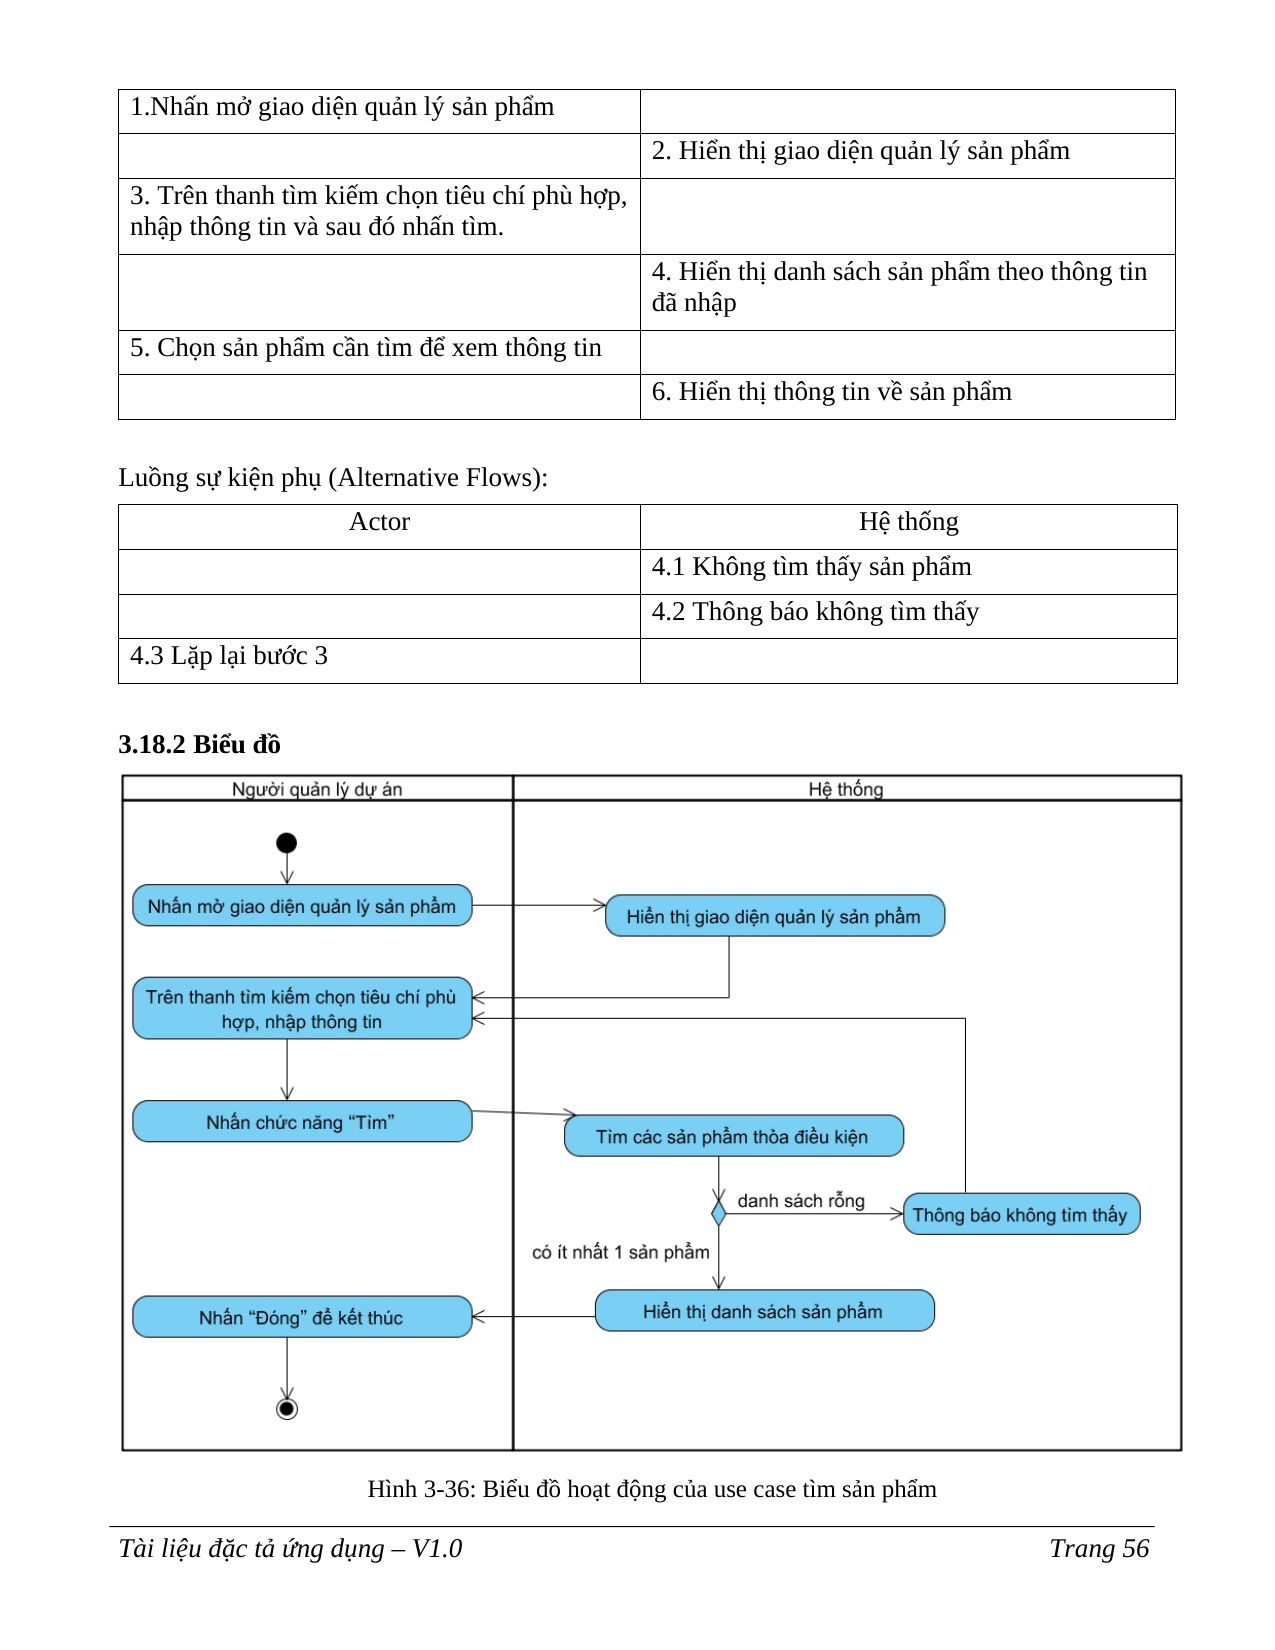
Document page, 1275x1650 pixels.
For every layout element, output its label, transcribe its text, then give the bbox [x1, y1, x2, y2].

table_cell 2. Hiển thị giao diện quản lý sản phẩm [641, 134, 1175, 178]
table_cell [119, 595, 640, 638]
table_cell 4.1 Không tìm thấy sản phẩm [641, 550, 1177, 594]
subtitle Biểu đồ [118, 728, 1186, 759]
table_cell [641, 179, 1175, 254]
text Luồng sự kiện phụ (Alternative Flows): [118, 461, 1186, 492]
table_cell [641, 639, 1177, 683]
table_header Actor [119, 505, 640, 549]
table_cell 4.3 Lặp lại bước 3 [119, 639, 640, 683]
table_cell [641, 90, 1175, 133]
table_cell 1.Nhấn mở giao diện quản lý sản phẩm [119, 90, 640, 133]
table_cell 5. Chọn sản phẩm cần tìm để xem thông tin [119, 331, 640, 374]
table_cell 4.2 Thông báo không tìm thấy [641, 595, 1177, 638]
table_cell [119, 550, 640, 594]
picture [118, 771, 1187, 1456]
table_header Hệ thống [641, 505, 1177, 549]
table_cell 6. Hiển thị thông tin về sản phẩm [641, 375, 1175, 419]
table_cell [119, 255, 640, 330]
table_cell [119, 375, 640, 419]
table_cell 4. Hiển thị danh sách sản phẩm theo thông tin đã nhập [641, 255, 1175, 330]
table_cell 3. Trên thanh tìm kiếm chọn tiêu chí phù hợp, nhập thông tin và sau đó nhấn tìm. [119, 179, 640, 254]
table_cell [119, 134, 640, 178]
table_cell [641, 331, 1175, 374]
